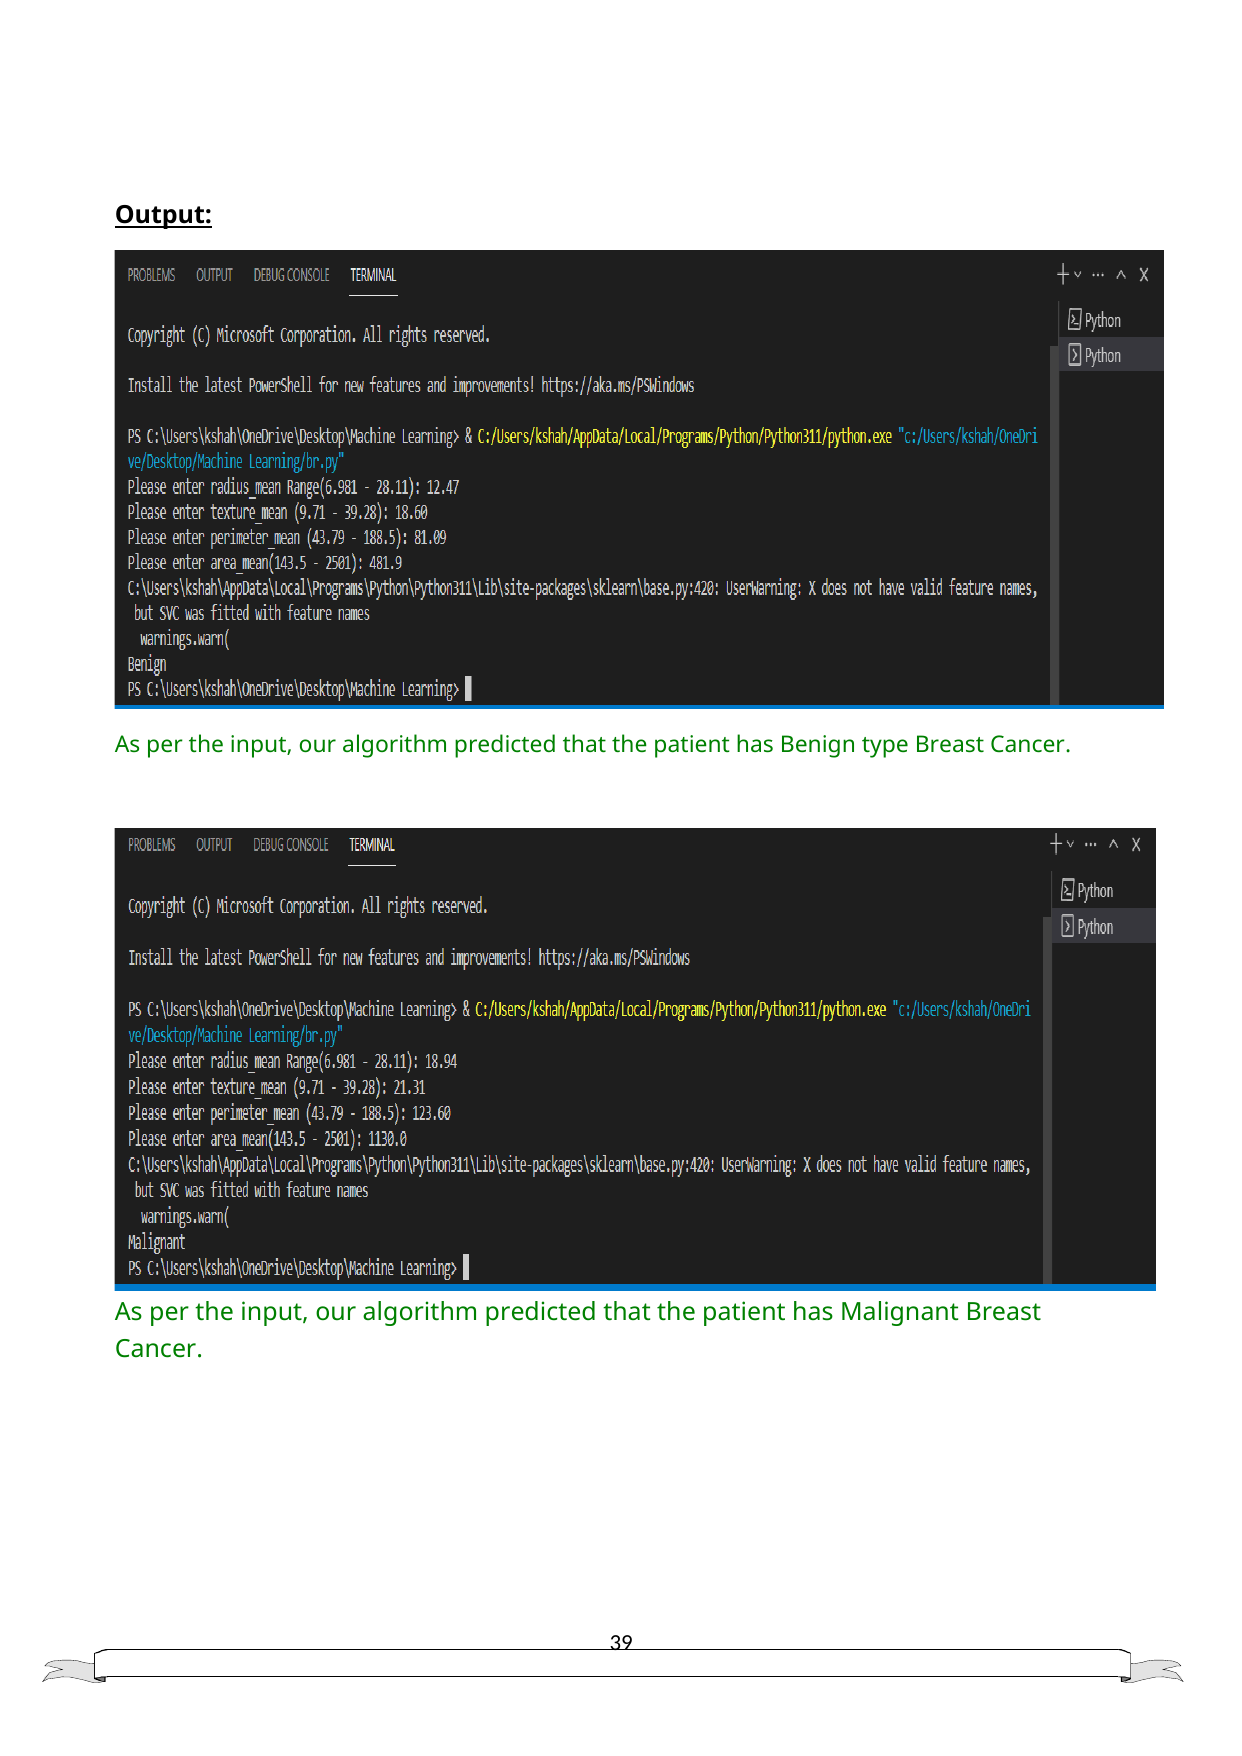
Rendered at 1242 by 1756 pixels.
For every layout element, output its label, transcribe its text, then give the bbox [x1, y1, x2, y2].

text Output: [114, 197, 1092, 231]
picture [114, 828, 1156, 1291]
picture [1118, 1649, 1131, 1682]
picture [94, 1649, 108, 1682]
text As per the input, our algorithm predicted that the patient has Benign type Breast Cancer. [114, 728, 1092, 759]
picture [114, 250, 1164, 709]
text As per the input, our algorithm predicted that the patient has Malignant Breast Cancer. [114, 1291, 1121, 1364]
